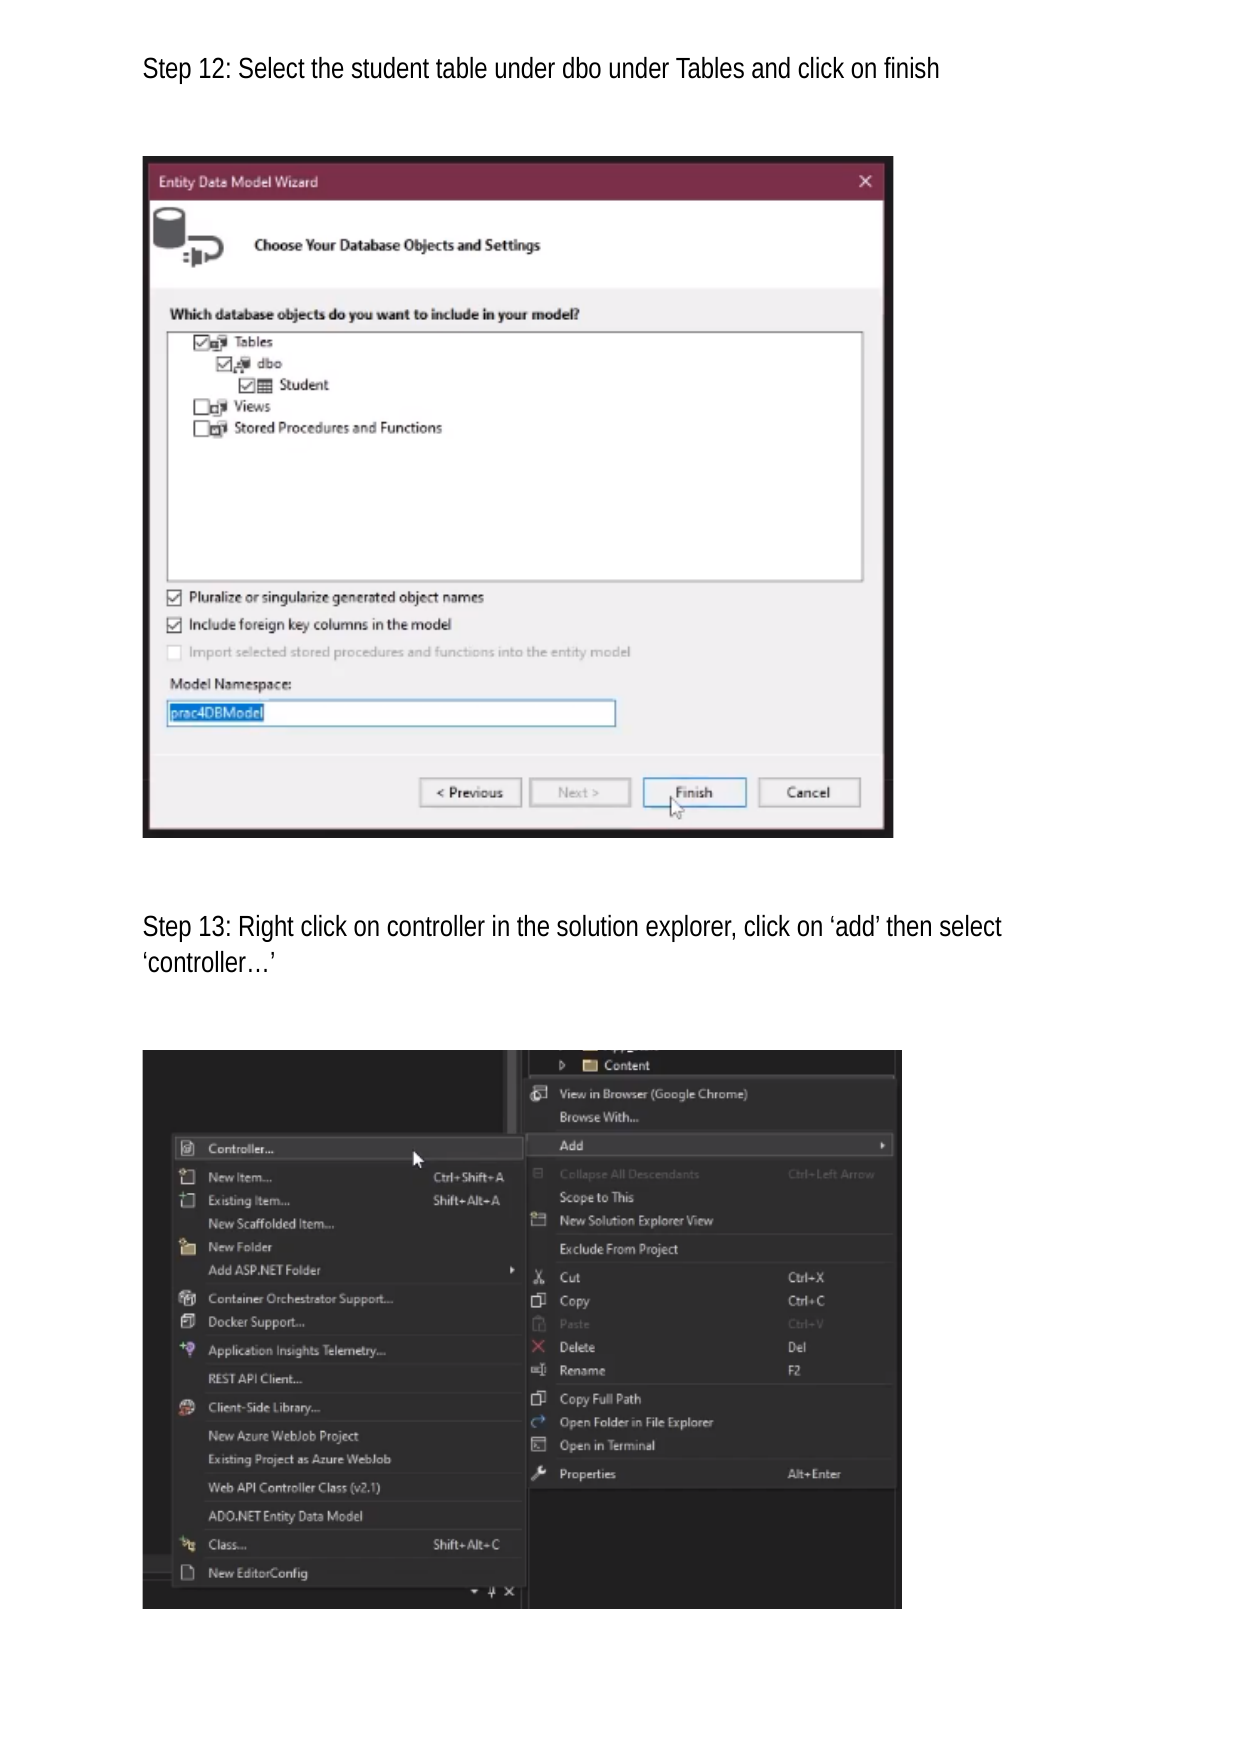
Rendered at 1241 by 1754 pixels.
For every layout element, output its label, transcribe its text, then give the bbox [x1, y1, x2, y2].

picture [142, 1050, 902, 1609]
picture [142, 156, 894, 838]
text Step 12: Select the student table under dbo under Tables and click on finish [142, 51, 1098, 84]
text Step 13: Right click on controller in the solution explorer, click on ‘add’ then select ‘controller…’ [142, 909, 1098, 979]
